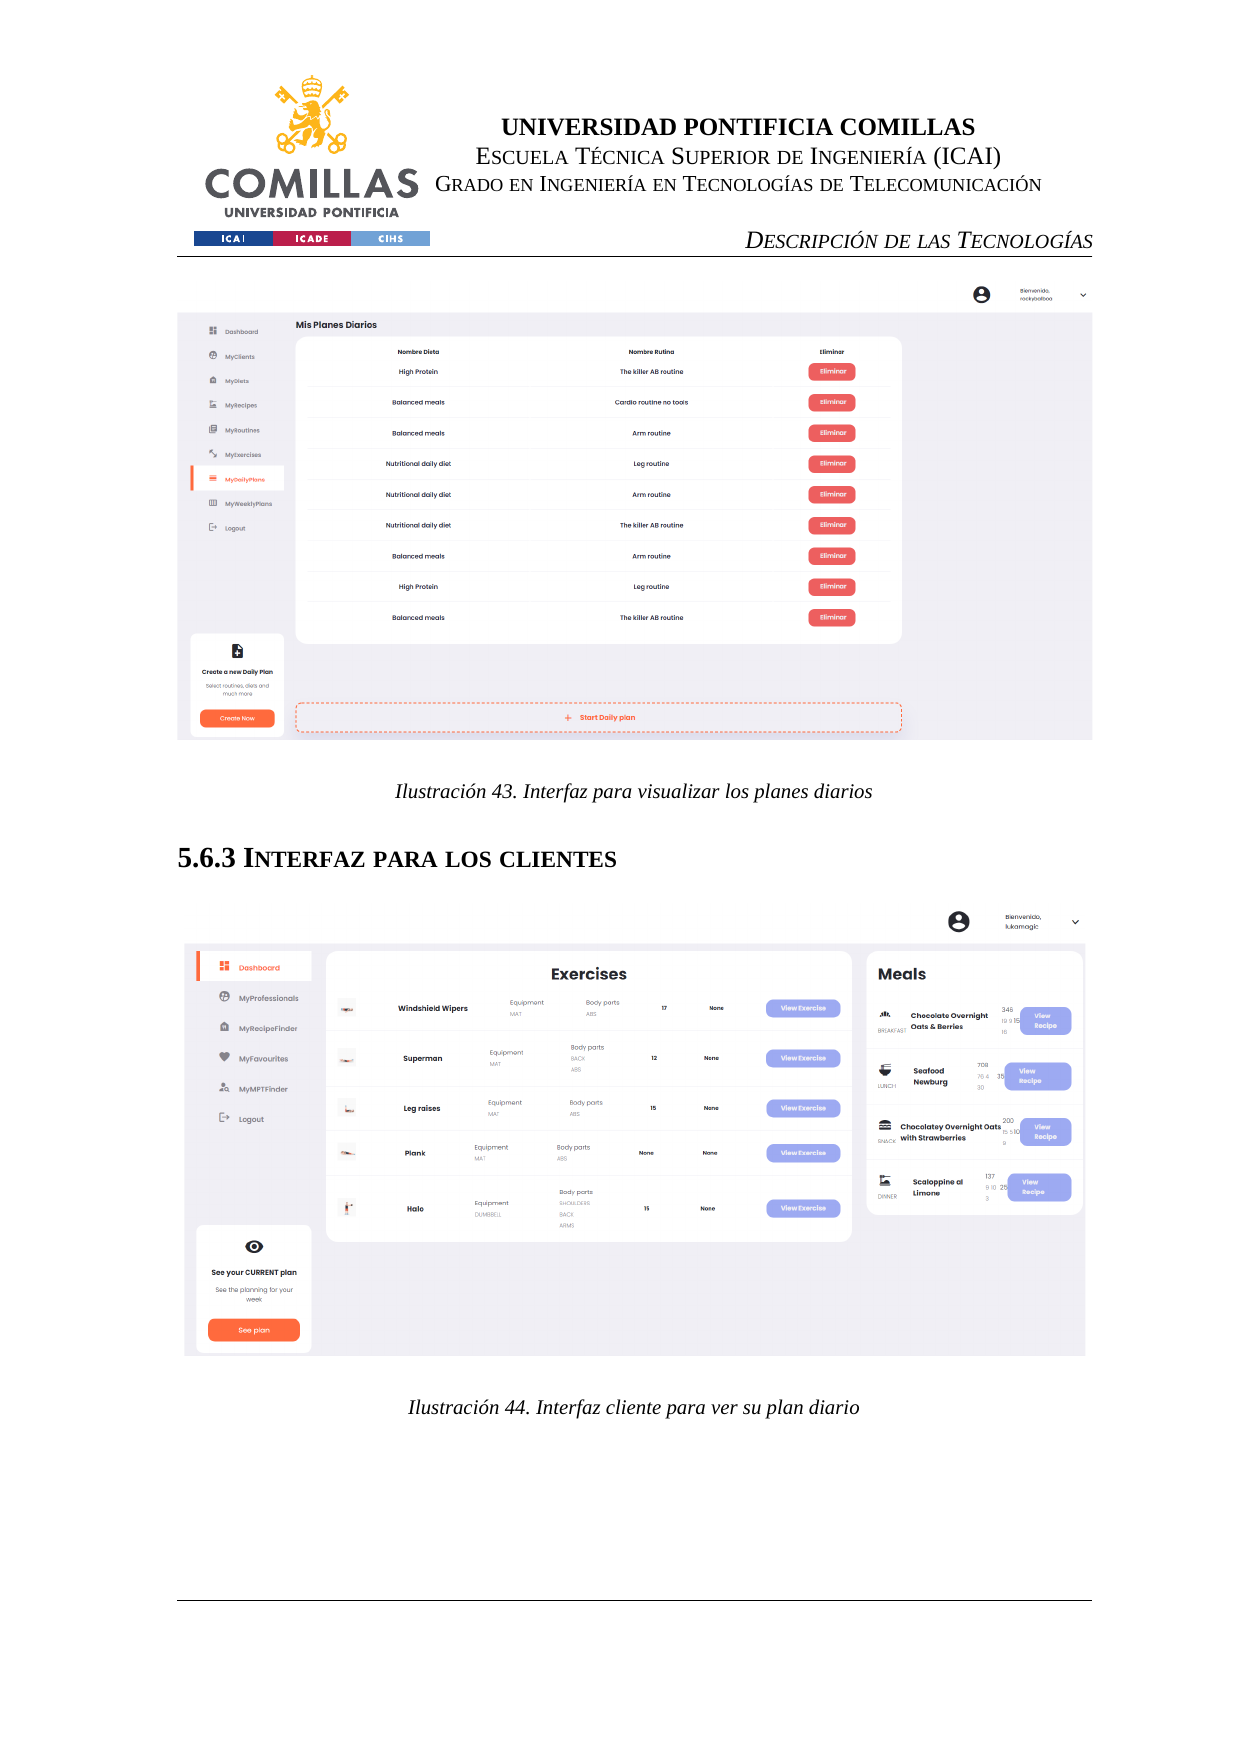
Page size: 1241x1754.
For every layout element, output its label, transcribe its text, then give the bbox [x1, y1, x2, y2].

text Ilustración 43. Interfaz para visualizar los planes diarios [177, 779, 1092, 803]
text Ilustración . Interfaz cliente para ver su plan diario [177, 1395, 1092, 1419]
subtitle Interfaz para los clientes [177, 840, 1092, 874]
picture [177, 281, 1093, 740]
picture [184, 903, 1086, 1356]
